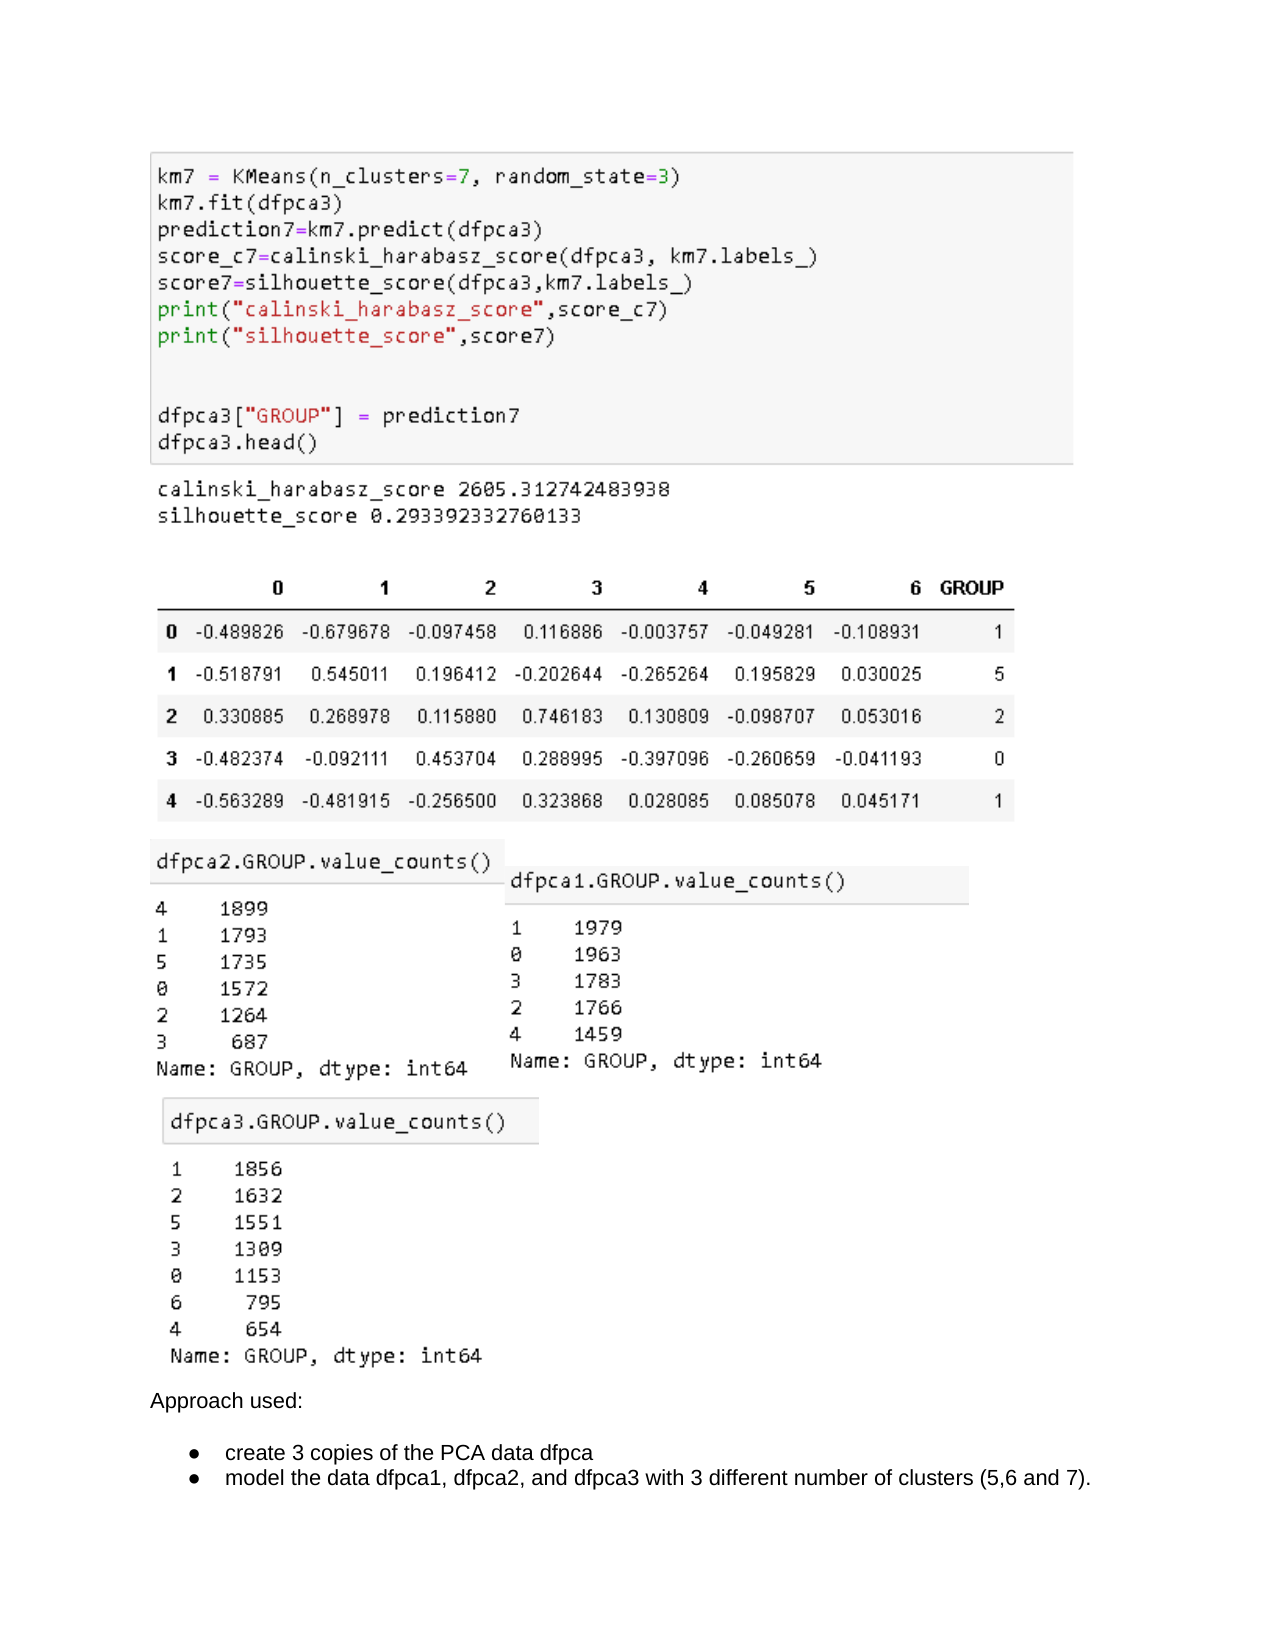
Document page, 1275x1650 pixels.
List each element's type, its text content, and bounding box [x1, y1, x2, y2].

text Approach used: [150, 1388, 1125, 1413]
list create 3 copies of the PCA data dfpca [187, 1440, 1125, 1465]
picture [150, 839, 969, 1093]
picture [150, 150, 1074, 836]
list model the data dfpca1, dfpca2, and dfpca3 with 3 different number of clusters (5,6 and 7). [187, 1465, 1125, 1490]
picture [150, 1096, 539, 1385]
